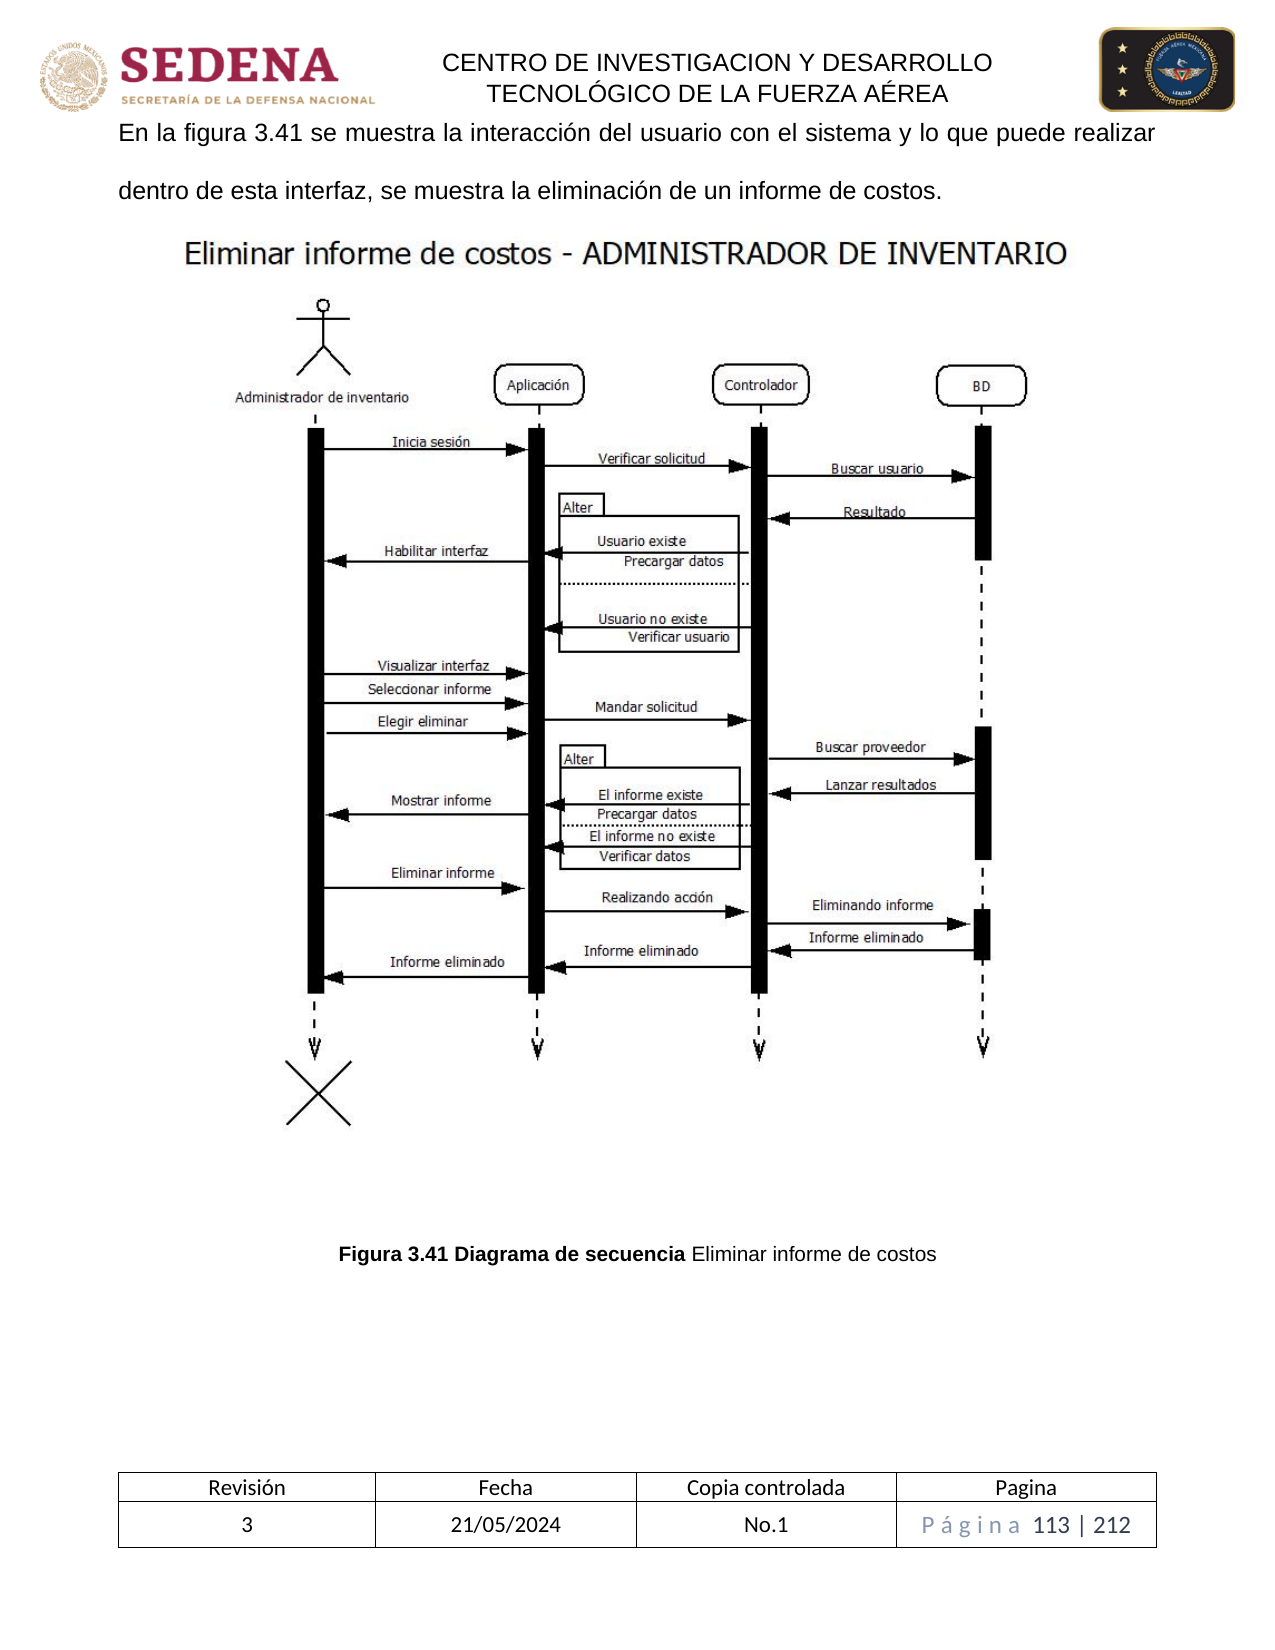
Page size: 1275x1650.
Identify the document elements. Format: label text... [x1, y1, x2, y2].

text En la figura 3.41 se muestra la interacción del usuario con el sistema y lo que puede realizar dentro de esta interfaz, se muestra la eliminación de un informe de costos. [118, 118, 1157, 204]
picture [39, 27, 1236, 112]
picture [184, 236, 1091, 1147]
text Figura 3.41 Diagrama de secuencia Eliminar informe de costos [118, 1242, 1157, 1266]
